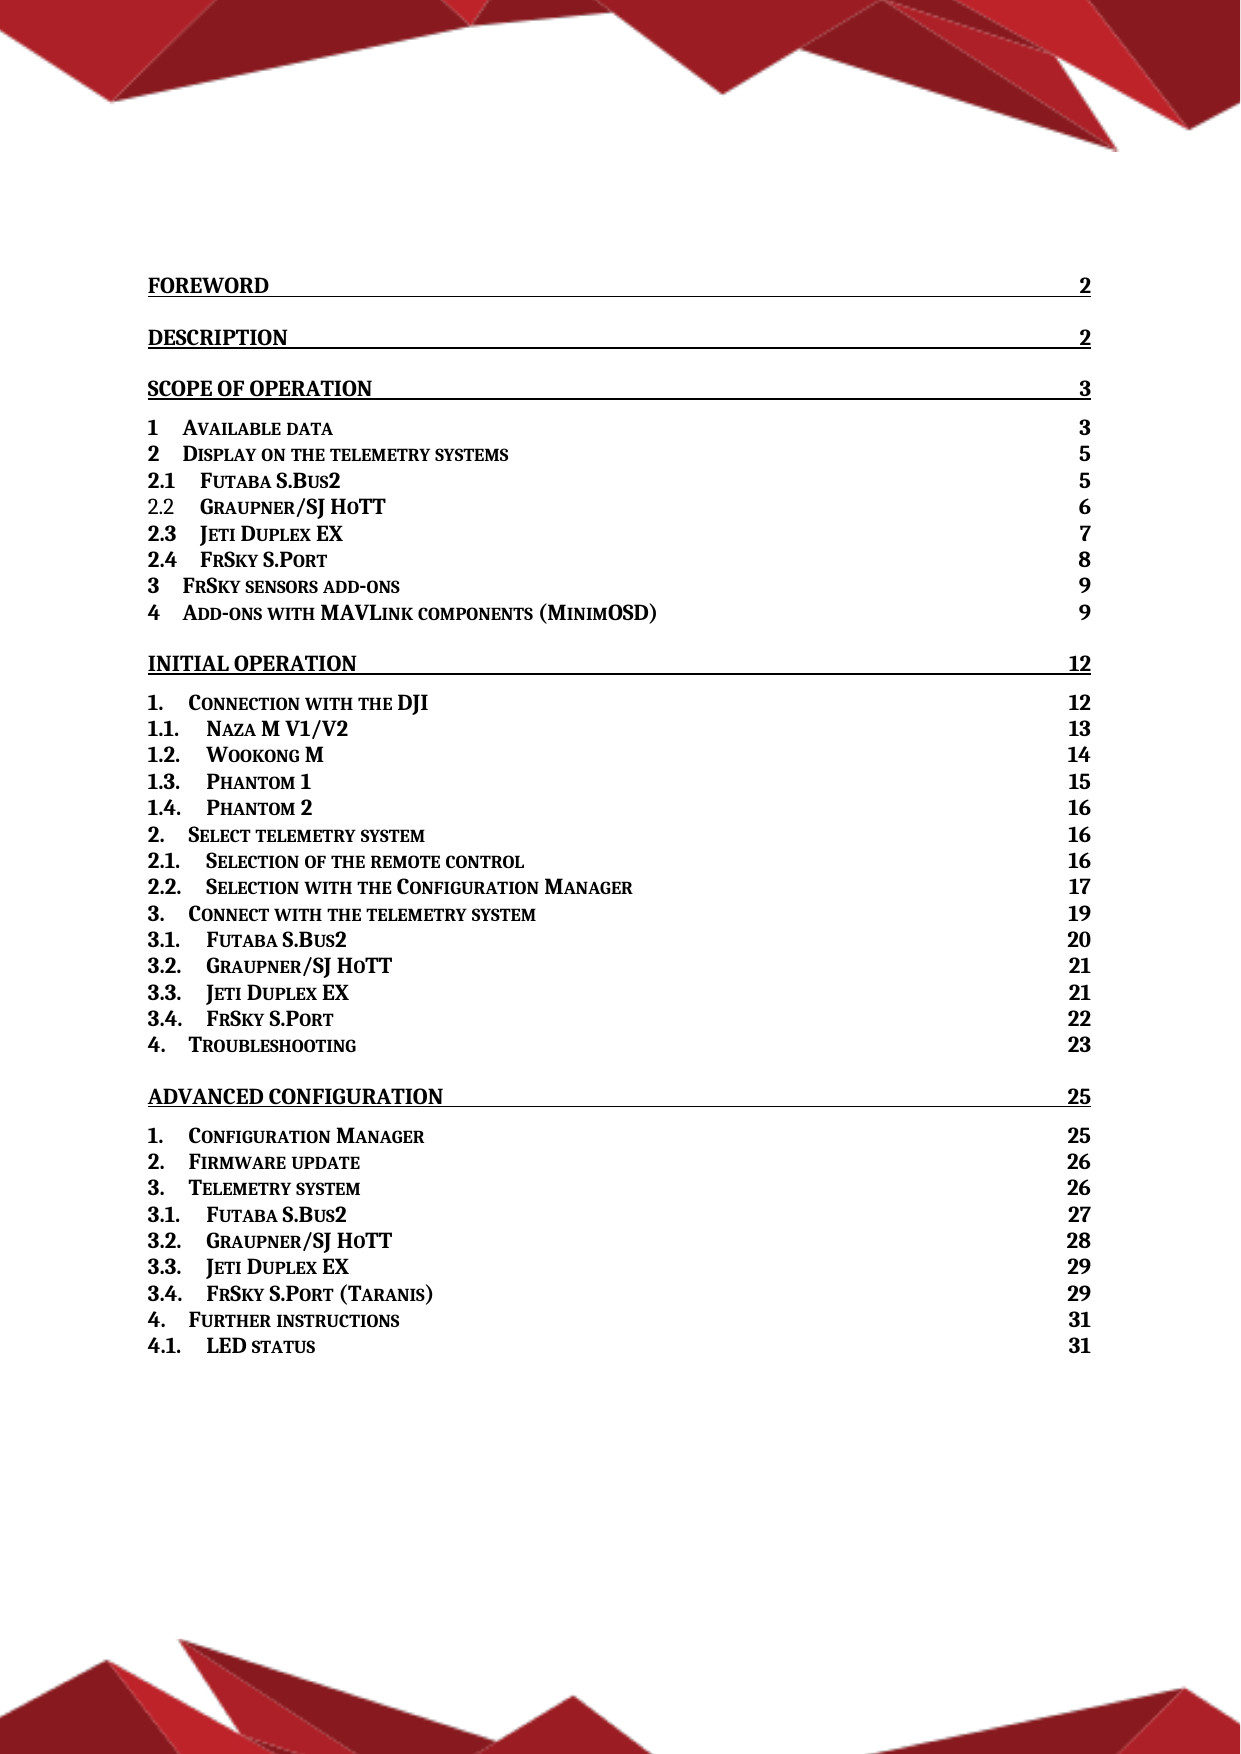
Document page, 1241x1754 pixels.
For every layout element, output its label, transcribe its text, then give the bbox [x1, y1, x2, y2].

text 2.3 Jeti Duplex EX 7 [148, 520, 1092, 547]
text Initial operation 12 [148, 651, 1092, 677]
text 3.4. FrSky S.Port 22 [148, 1006, 1092, 1032]
picture [0, 1640, 1241, 1754]
text 2. Select telemetry system 16 [148, 821, 1092, 848]
text 3.1. Futaba S.Bus2 20 [148, 927, 1092, 953]
text 3 FrSky sensors add-ons 9 [148, 573, 1092, 599]
text Advanced configuration 25 [148, 1083, 1092, 1110]
text 2.2. Selection with the Configuration Manager 17 [148, 874, 1092, 900]
text 3. Telemetry system 26 [148, 1175, 1092, 1201]
text 1. Configuration Manager 25 [148, 1122, 1092, 1149]
text 2.4 FrSky S.Port 8 [148, 547, 1092, 573]
text 1 Available data 3 [148, 415, 1092, 441]
text 3.1. Futaba S.Bus2 27 [148, 1201, 1092, 1228]
text 2.2 Graupner/SJ HoTT 6 [148, 494, 1092, 520]
text 3.2. Graupner/SJ HoTT 21 [148, 953, 1092, 979]
text 2.1 Futaba S.Bus2 5 [148, 468, 1092, 494]
text 3.4. FrSky S.Port (Taranis) 29 [148, 1281, 1092, 1307]
text 1.1. Naza M V1/V2 13 [148, 716, 1092, 742]
text 1. Connection with the DJI 12 [148, 689, 1092, 716]
text 2 Display on the telemetry systems 5 [148, 441, 1092, 468]
text 1.2. Wookong M 14 [148, 742, 1092, 769]
text 4. Further instructions 31 [148, 1307, 1092, 1333]
text Description 2 [148, 325, 1092, 351]
text Scope of operation 3 [148, 376, 1092, 402]
text 3.3. Jeti Duplex EX 21 [148, 979, 1092, 1006]
text Foreword 2 [148, 273, 1092, 300]
text 4.1. LED status 31 [148, 1333, 1092, 1359]
text 1.3. Phantom 1 15 [148, 769, 1092, 795]
text 2. Firmware update 26 [148, 1149, 1092, 1175]
text 3.3. Jeti Duplex EX 29 [148, 1254, 1092, 1281]
text 4. Troubleshooting 23 [148, 1032, 1092, 1058]
text 3. Connect with the telemetry system 19 [148, 900, 1092, 927]
picture [0, 0, 1241, 152]
text 1.4. Phantom 2 16 [148, 795, 1092, 821]
text 3.2. Graupner/SJ HoTT 28 [148, 1228, 1092, 1254]
text 4 Add-ons with MAVLink components (MinimOSD) 9 [148, 599, 1092, 626]
text 2.1. Selection of the remote control 16 [148, 848, 1092, 874]
